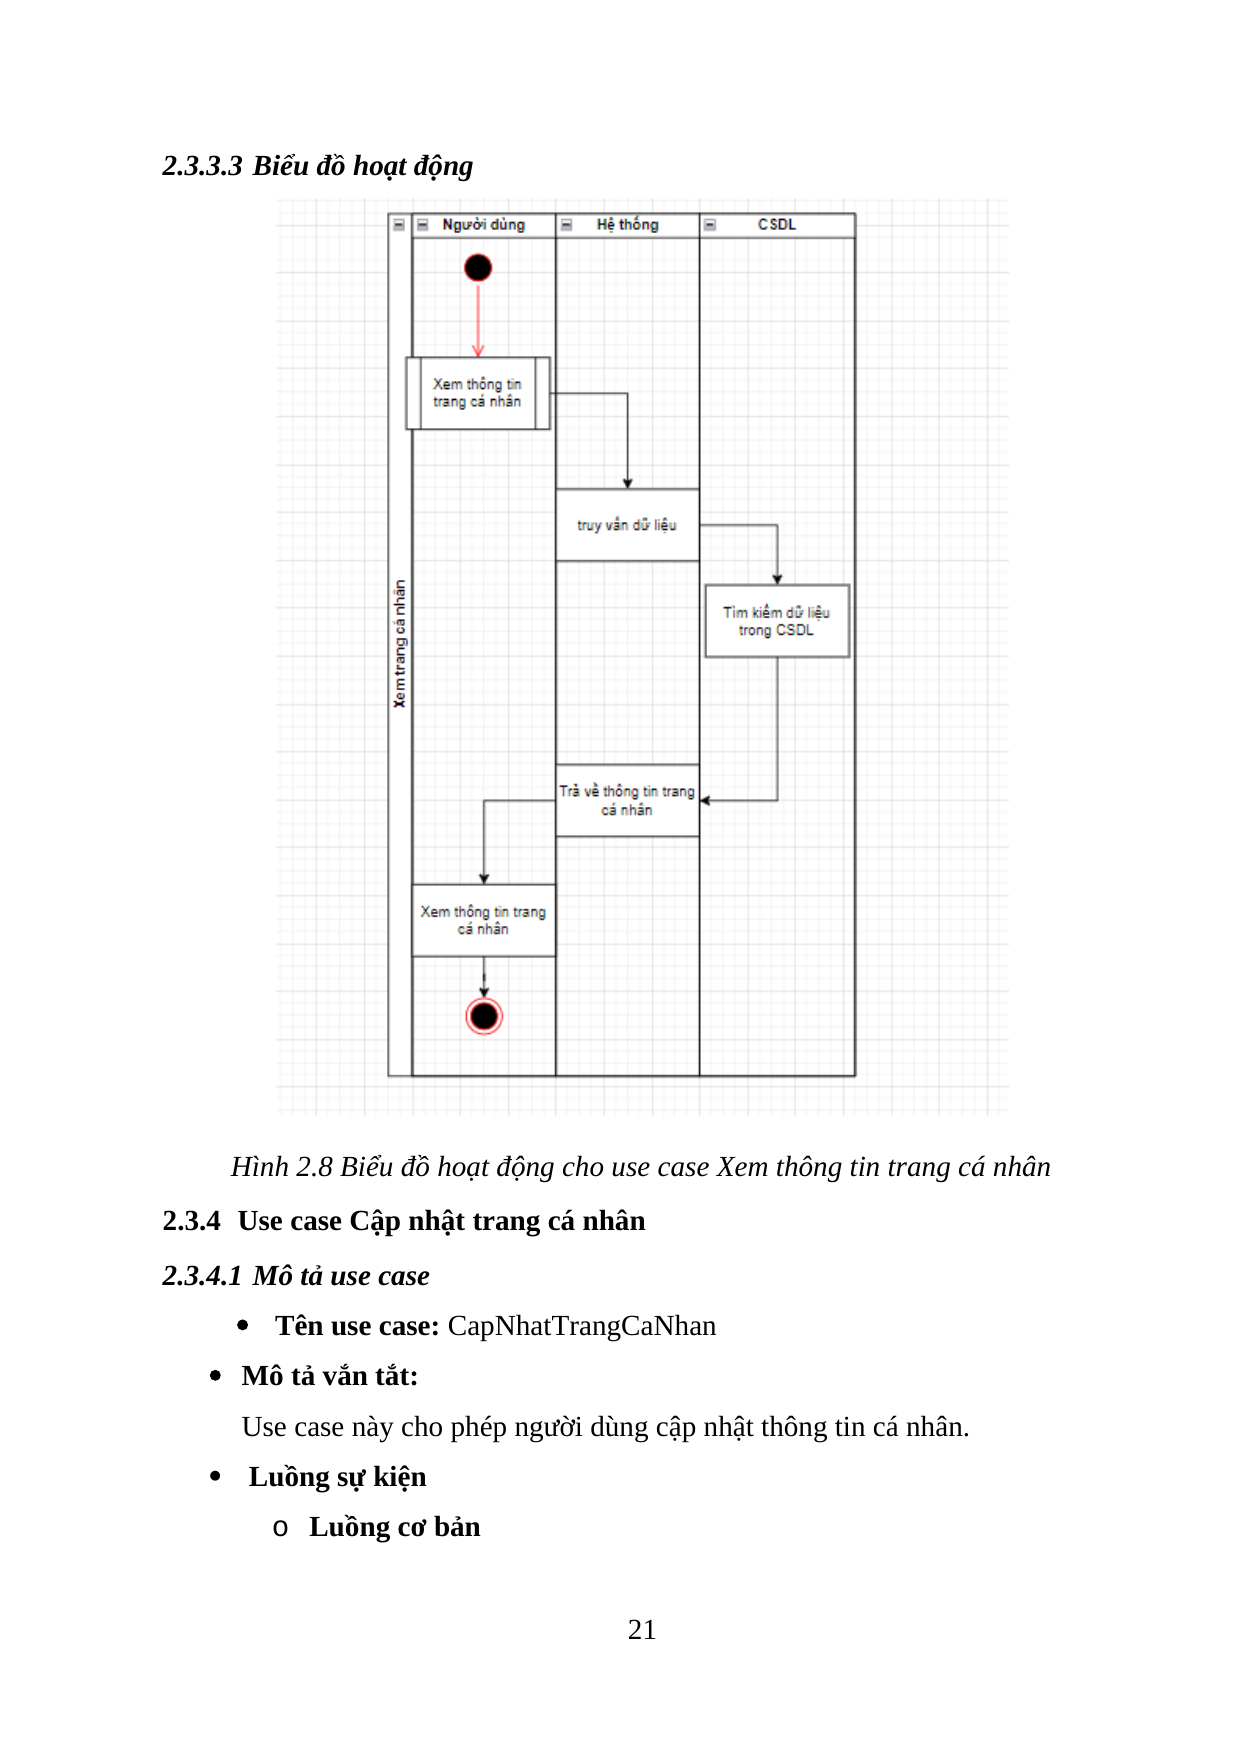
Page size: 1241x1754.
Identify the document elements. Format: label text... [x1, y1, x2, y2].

picture [275, 198, 1009, 1116]
subtitle Mô tả use case [162, 1258, 1122, 1291]
subtitle Biểu đồ hoạt động [162, 148, 1122, 181]
subtitle Use case Cập nhật trang cá nhân [162, 1203, 1122, 1237]
list Tên use case: CapNhatTrangCaNhan [237, 1308, 1122, 1342]
list Use case này cho phép người dùng cập nhật thông tin cá nhân. [234, 1409, 1122, 1442]
list Mô tả vắn tắt: [210, 1358, 1122, 1392]
list Luồng cơ bản [272, 1509, 1122, 1546]
list Luồng sự kiện [210, 1459, 1122, 1493]
